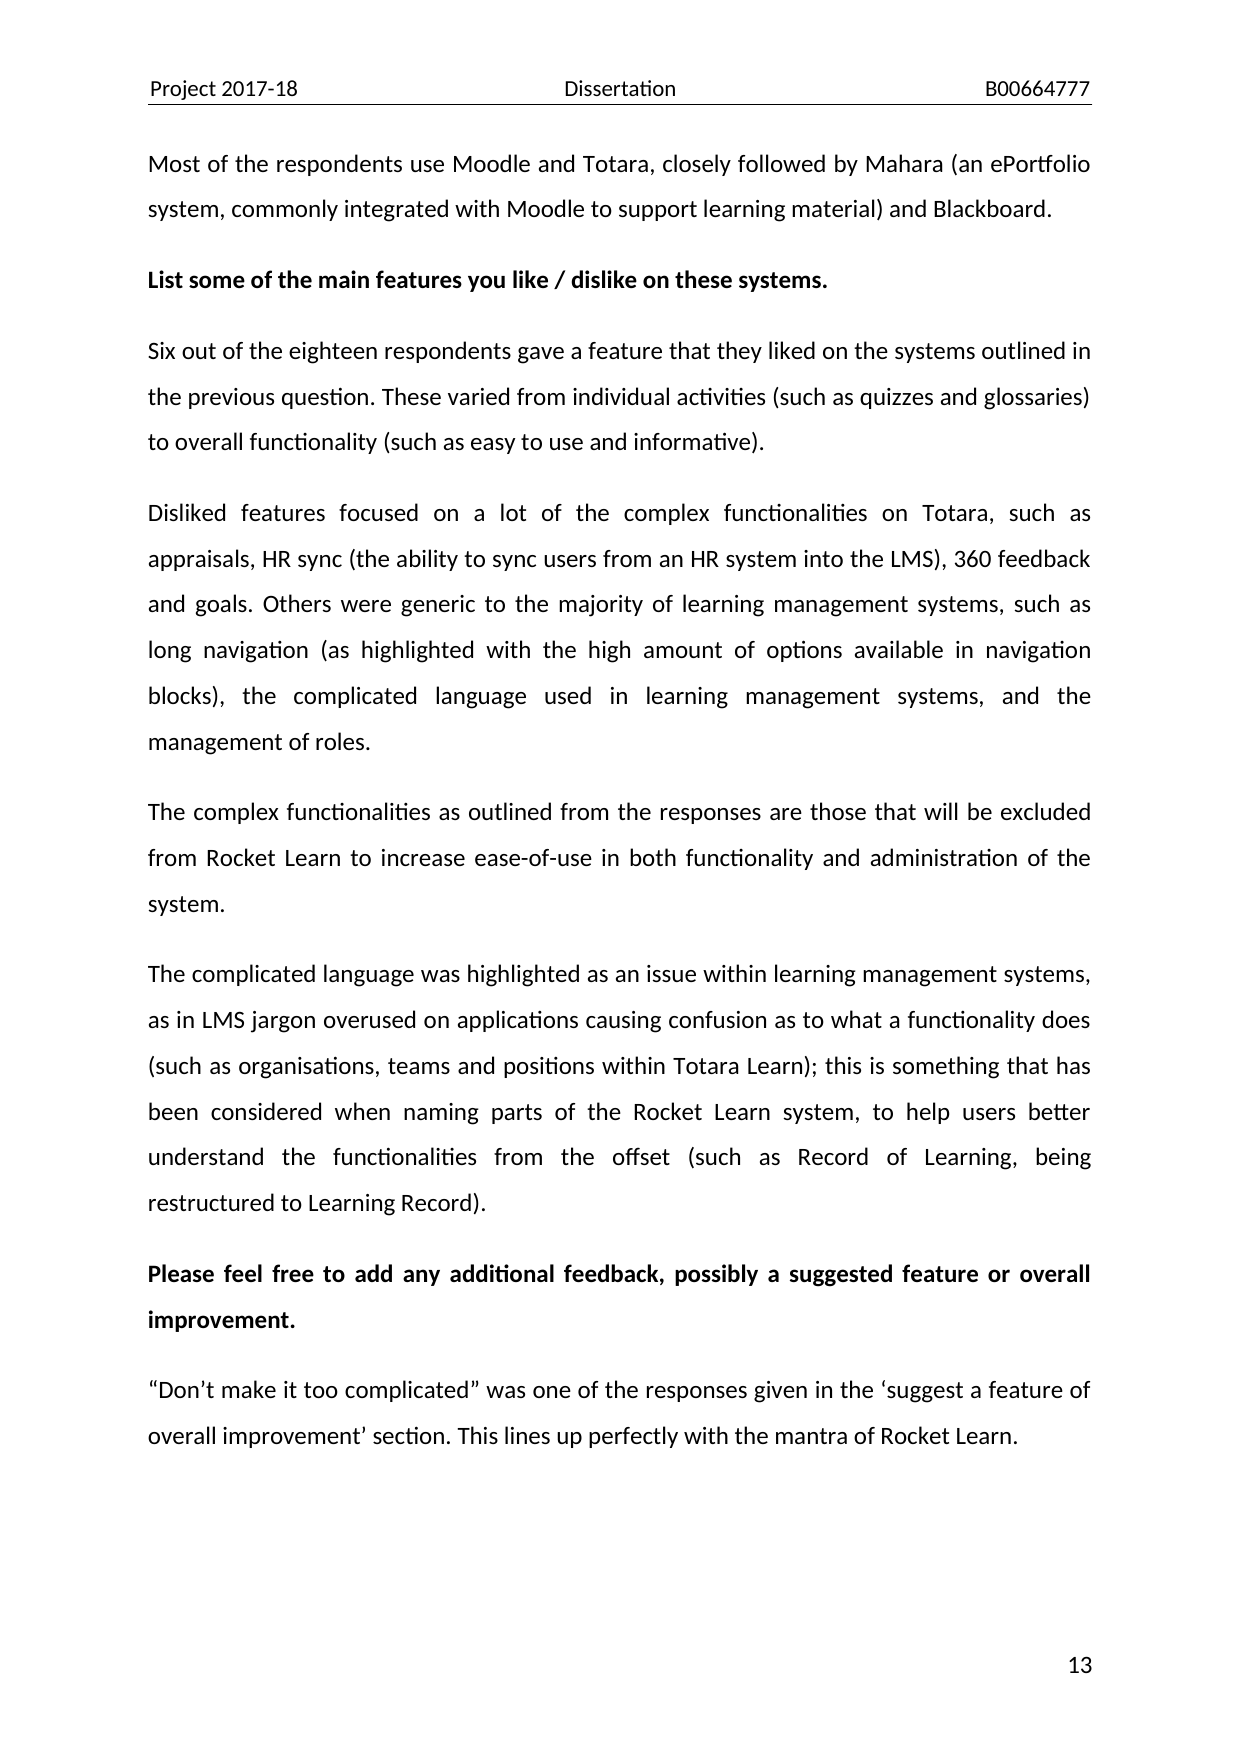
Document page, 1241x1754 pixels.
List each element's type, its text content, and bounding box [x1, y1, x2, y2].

text Six out of the eighteen respondents gave a feature that they liked on the systems outlined in the previous question. These varied from individual activities (such as quizzes and glossaries) to overall functionality (such as easy to use and informative). [148, 335, 1092, 457]
text The complex functionalities as outlined from the responses are those that will be excluded from Rocket Learn to increase ease-of-use in both functionality and administration of the system. [148, 796, 1092, 918]
text Please feel free to add any additional feedback, possibly a suggested feature or overall improvement. [148, 1258, 1092, 1334]
text List some of the main features you like / dislike on these systems. [148, 264, 1092, 295]
text “Don’t make it too complicated” was one of the responses given in the ‘suggest a feature of overall improvement’ section. This lines up perfectly with the mantra of Rocket Learn. [148, 1374, 1092, 1451]
text Disliked features focused on a lot of the complex functionalities on Totara, such as appraisals, HR sync (the ability to sync users from an HR system into the LMS), 360 feedback and goals. Others were generic to the majority of learning management systems, such as long navigation (as highlighted with the high amount of options available in navigation blocks), the complicated language used in learning management systems, and the management of roles. [148, 497, 1092, 756]
text Most of the respondents use Moodle and Totara, closely followed by Mahara (an ePortfolio system, commonly integrated with Moodle to support learning material) and Blackboard. [148, 148, 1092, 224]
text The complicated language was highlighted as an issue within learning management systems, as in LMS jargon overused on applications causing confusion as to what a functionality does (such as organisations, teams and positions within Totara Learn); this is something that has been considered when naming parts of the Rocket Learn system, to help users better understand the functionalities from the offset (such as Record of Learning, being restructured to Learning Record). [148, 959, 1092, 1218]
